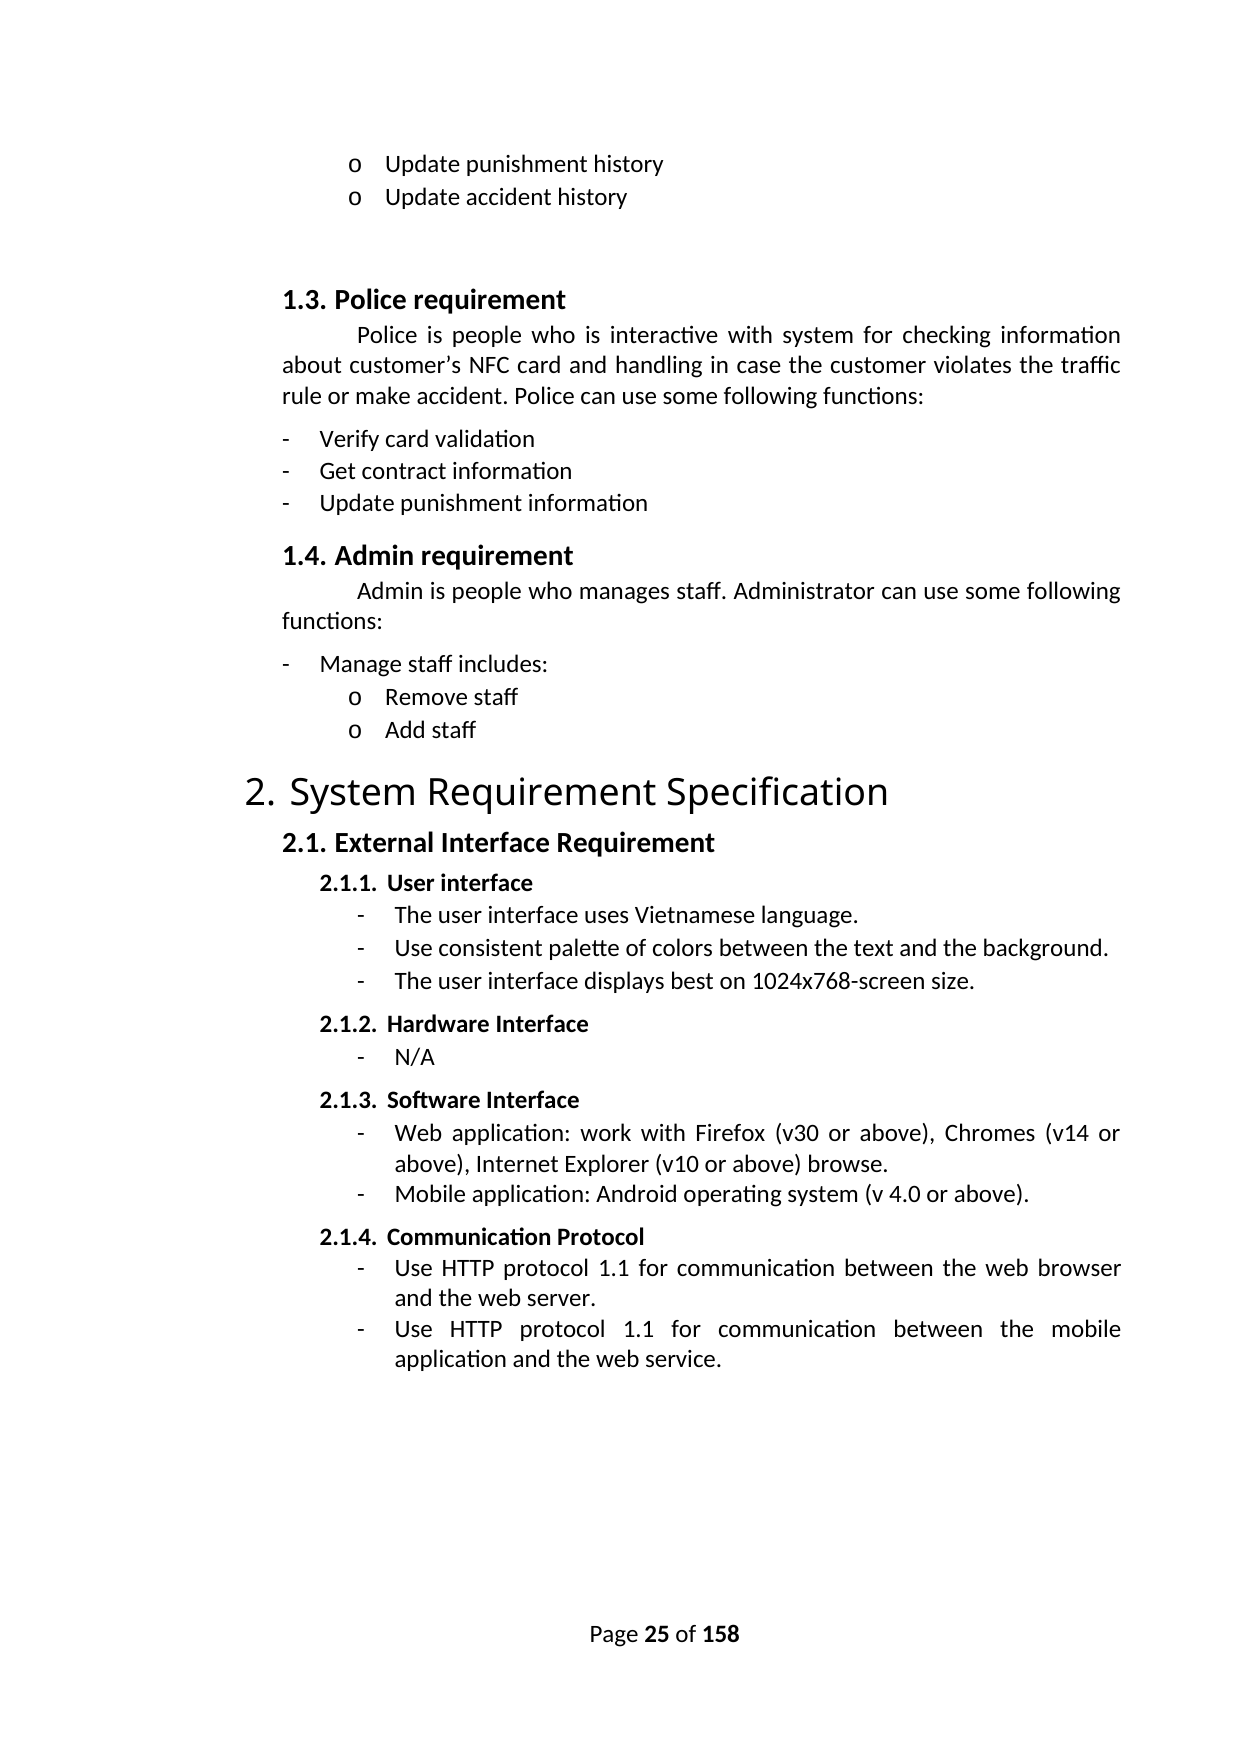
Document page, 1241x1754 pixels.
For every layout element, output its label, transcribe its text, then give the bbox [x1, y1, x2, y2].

list Update accident history [347, 181, 1122, 213]
subtitle Communication Protocol [319, 1221, 1122, 1252]
list The user interface displays best on 1024x768-screen size. [357, 965, 1122, 996]
list Add staff [347, 714, 1122, 746]
list Web application: work with Firefox (v30 or above), Chromes (v14 or above), Internet Explorer (v10 or above) browse. [357, 1117, 1122, 1178]
text Police is people who is interactive with system for checking information about customer’s NFC card and handling in case the customer violates the traffic rule or make accident. Police can use some following functions: [282, 319, 1122, 411]
subtitle Software Interface [319, 1084, 1122, 1115]
list The user interface uses Vietnamese language. [357, 899, 1122, 930]
text Admin is people who manages staff. Administrator can use some following functions: [282, 575, 1122, 636]
subtitle User interface [319, 867, 1122, 897]
subtitle Admin requirement [282, 537, 1122, 572]
list Use HTTP protocol 1.1 for communication between the mobile application and the web service. [357, 1313, 1122, 1374]
subtitle System Requirement Specification [244, 765, 1122, 816]
list Manage staff includes: [282, 648, 1122, 679]
list Get contract information [282, 455, 1122, 486]
list Use consistent palette of colors between the text and the background. [357, 932, 1122, 963]
list N/A [357, 1041, 1122, 1072]
list Update punishment history [347, 148, 1122, 179]
list Remove staff [347, 681, 1122, 713]
list Mobile application: Android operating system (v 4.0 or above). [357, 1178, 1122, 1209]
subtitle External Interface Requirement [282, 824, 1122, 860]
subtitle Hardware Interface [319, 1008, 1122, 1039]
list Verify card validation [282, 423, 1122, 453]
subtitle Police requirement [282, 281, 1122, 317]
list Use HTTP protocol 1.1 for communication between the web browser and the web server. [357, 1252, 1122, 1313]
list Update punishment information [282, 488, 1122, 518]
